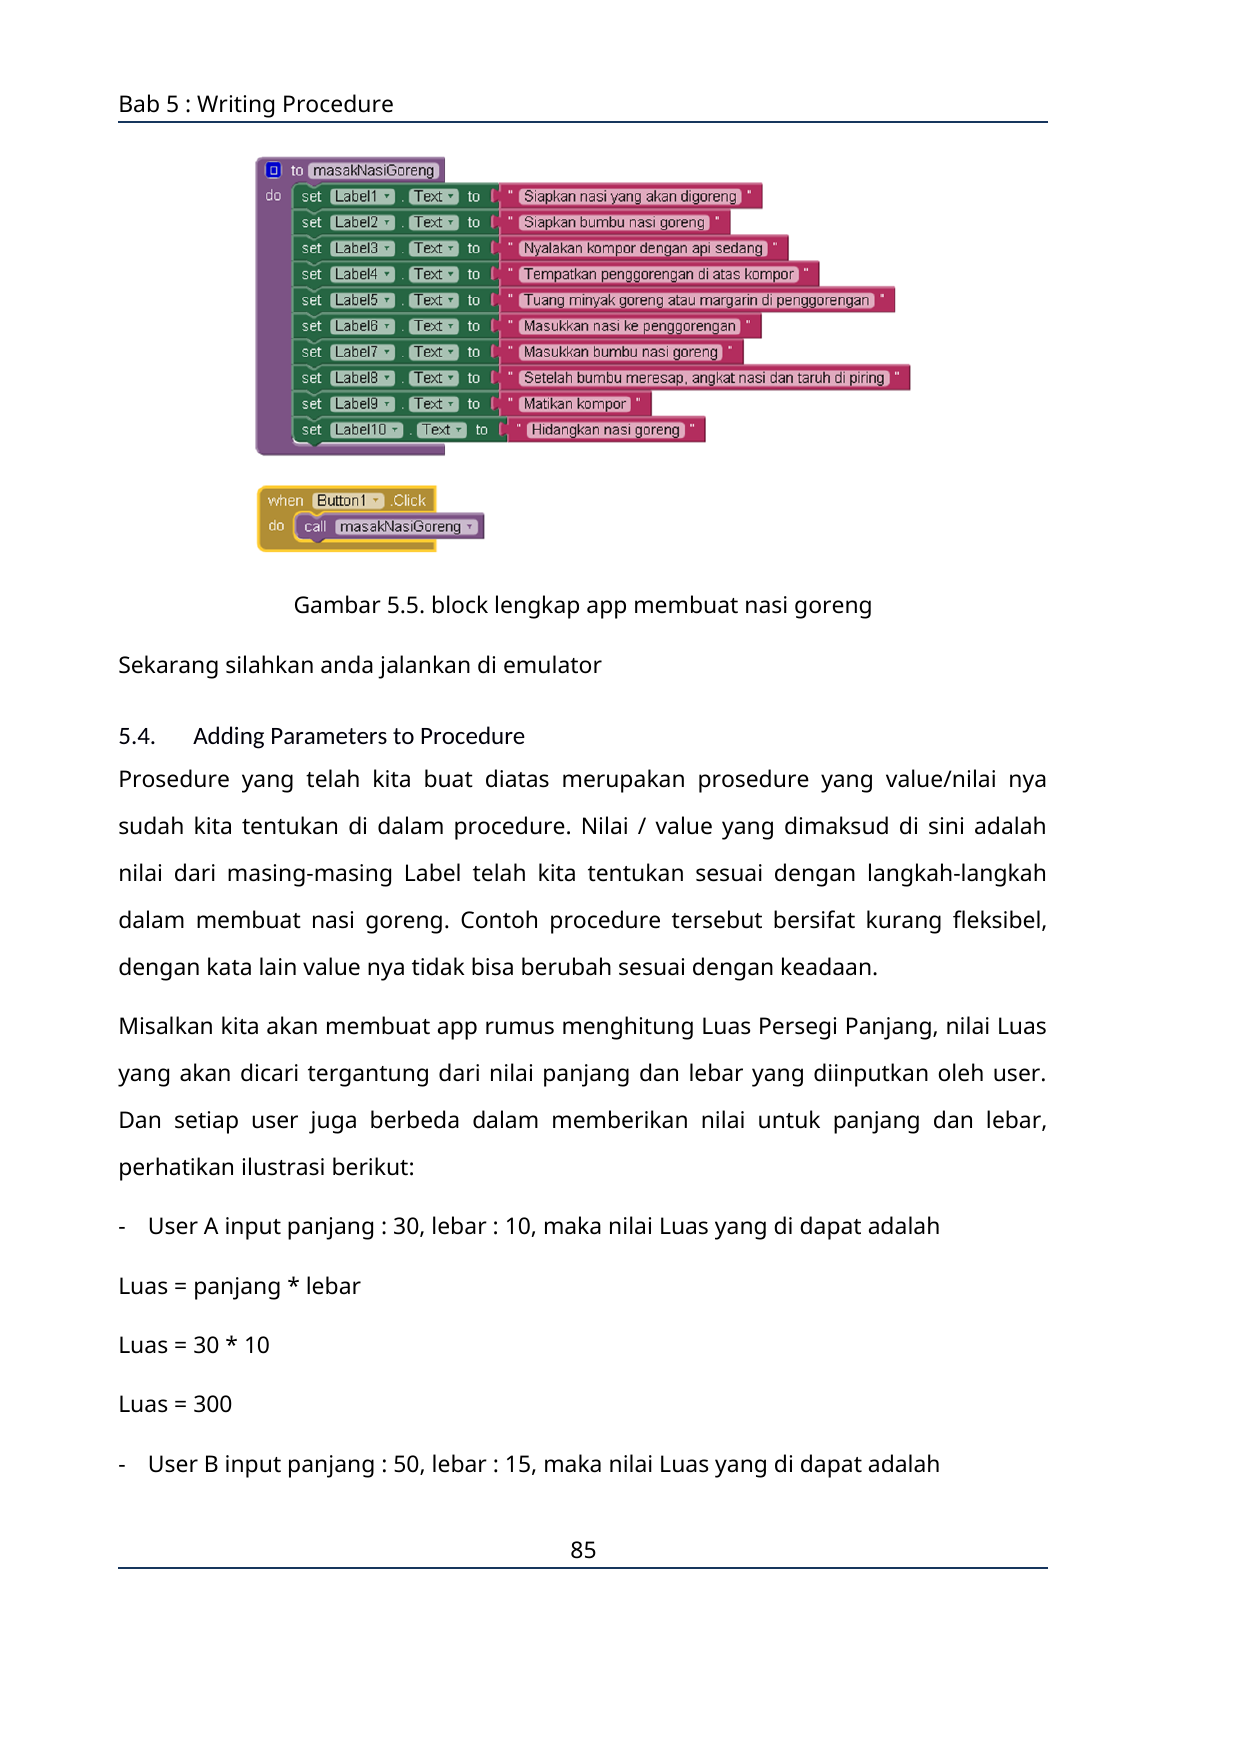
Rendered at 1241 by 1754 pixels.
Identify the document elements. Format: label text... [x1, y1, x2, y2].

text Sekarang silahkan anda jalankan di emulator [118, 648, 1048, 680]
text Misalkan kita akan membuat app rumus menghitung Luas Persegi Panjang, nilai Luas yang akan dicari tergantung dari nilai panjang dan lebar yang diinputkan oleh user. Dan setiap user juga berbeda dalam memberikan nilai untuk panjang dan lebar, perhatikan ilustrasi berikut: [118, 1010, 1048, 1182]
text Luas = 300 [118, 1388, 1048, 1420]
picture [244, 148, 922, 561]
text Luas = 30 * 10 [118, 1329, 1048, 1360]
text - User A input panjang : 30, lebar : 10, maka nilai Luas yang di dapat adalah [118, 1210, 1048, 1242]
text - User B input panjang : 50, lebar : 15, maka nilai Luas yang di dapat adalah [118, 1448, 1048, 1479]
subtitle 5.4. Adding Parameters to Procedure [118, 720, 1048, 751]
text Prosedure yang telah kita buat diatas merupakan prosedure yang value/nilai nya sudah kita tentukan di dalam procedure. Nilai / value yang dimaksud di sini adalah nilai dari masing-masing Label telah kita tentukan sesuai dengan langkah-langkah dalam membuat nasi goreng. Contoh procedure tersebut bersifat kurang fleksibel, dengan kata lain value nya tidak bisa berubah sesuai dengan keadaan. [118, 763, 1048, 982]
text Gambar 5.5. block lengkap app membuat nasi goreng [118, 589, 1048, 620]
text Luas = panjang * lebar [118, 1270, 1048, 1301]
